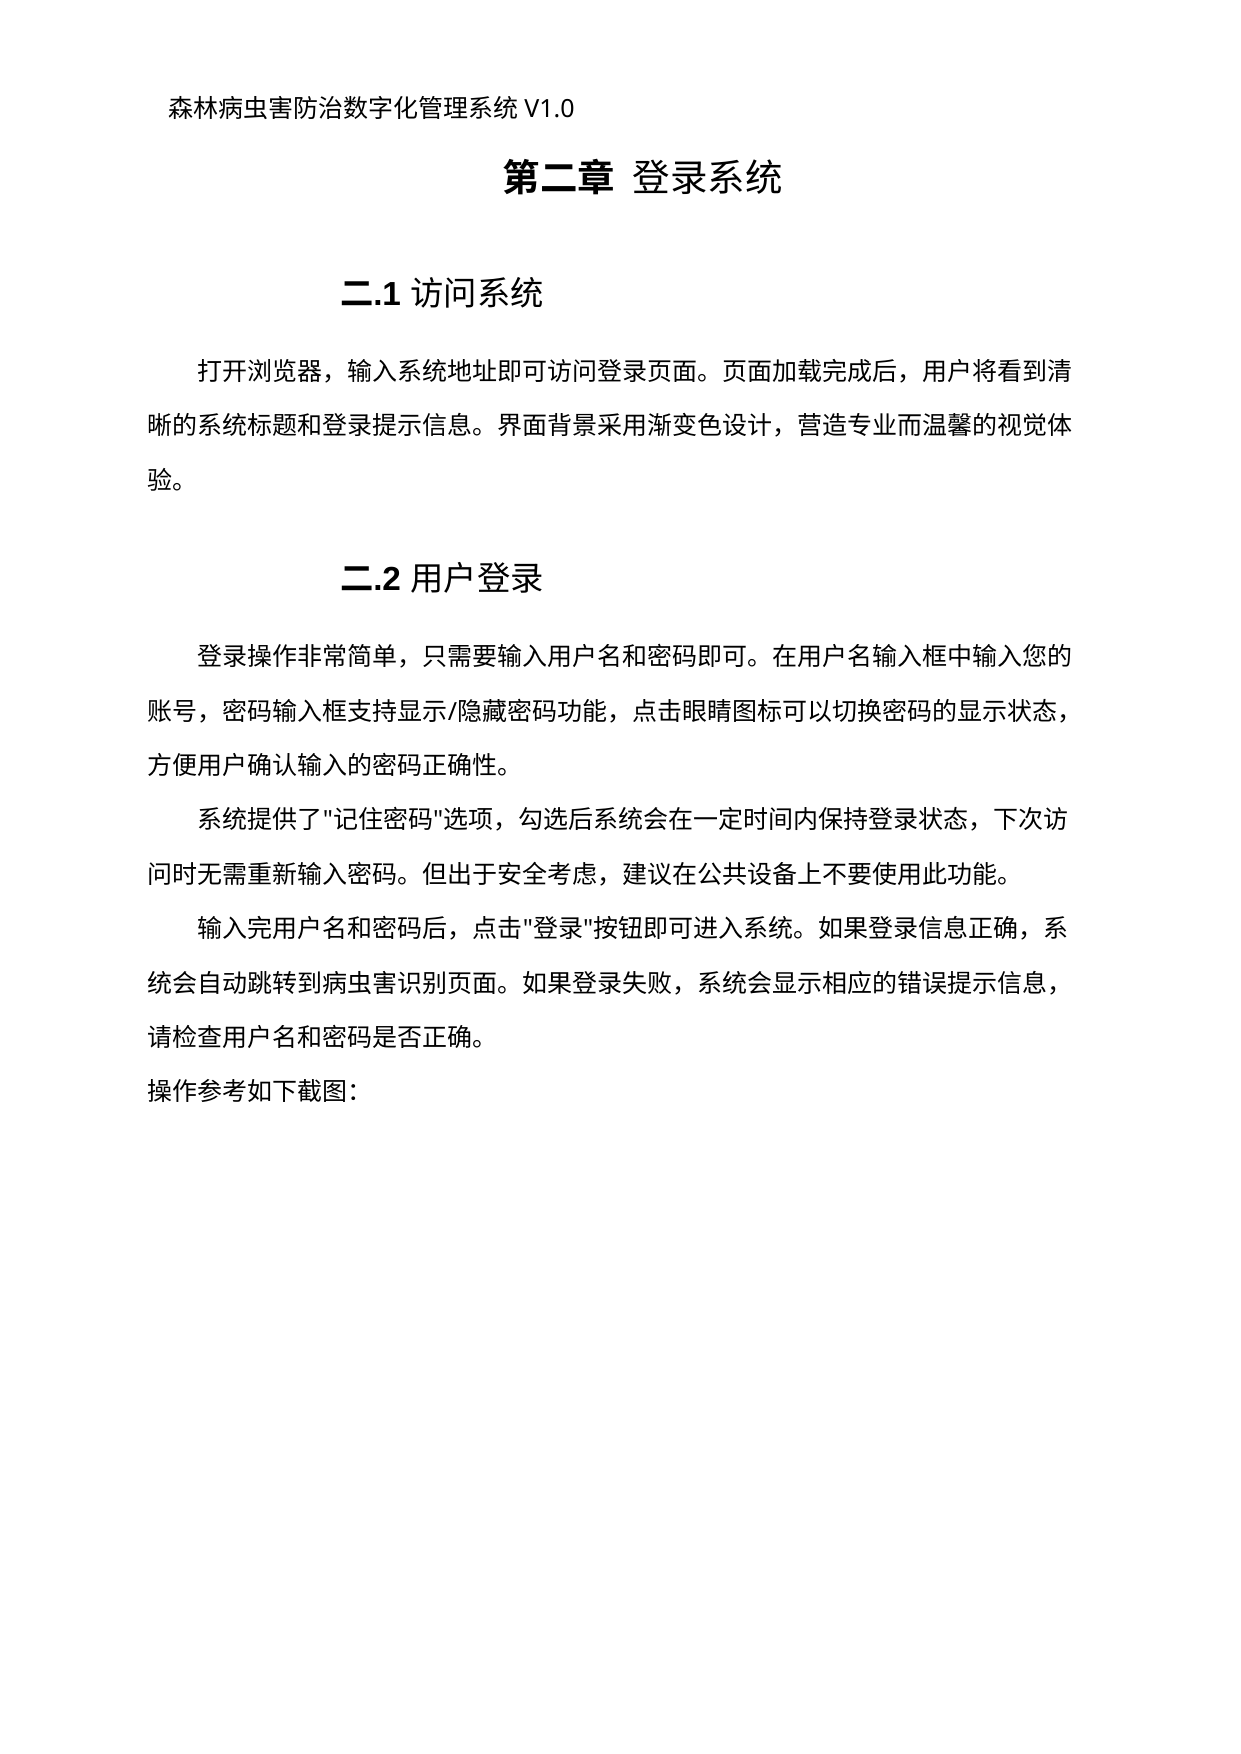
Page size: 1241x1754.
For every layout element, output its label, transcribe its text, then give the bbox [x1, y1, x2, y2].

subtitle 访问系统 [340, 267, 1092, 315]
text 操作参考如下截图： [148, 1072, 1092, 1108]
text 打开浏览器，输入系统地址即可访问登录页面。页面加载完成后，用户将看到清晰的系统标题和登录提示信息。界面背景采用渐变色设计，营造专业而温馨的视觉体验。 [148, 351, 1092, 496]
subtitle 登录系统 [193, 148, 1092, 202]
text 输入完用户名和密码后，点击"登录"按钮即可进入系统。如果登录信息正确，系统会自动跳转到病虫害识别页面。如果登录失败，系统会显示相应的错误提示信息，请检查用户名和密码是否正确。 [148, 909, 1092, 1054]
subtitle 用户登录 [340, 552, 1092, 600]
text 登录操作非常简单，只需要输入用户名和密码即可。在用户名输入框中输入您的账号，密码输入框支持显示/隐藏密码功能，点击眼睛图标可以切换密码的显示状态，方便用户确认输入的密码正确性。 [148, 637, 1092, 782]
text 系统提供了"记住密码"选项，勾选后系统会在一定时间内保持登录状态，下次访问时无需重新输入密码。但出于安全考虑，建议在公共设备上不要使用此功能。 [148, 800, 1092, 891]
